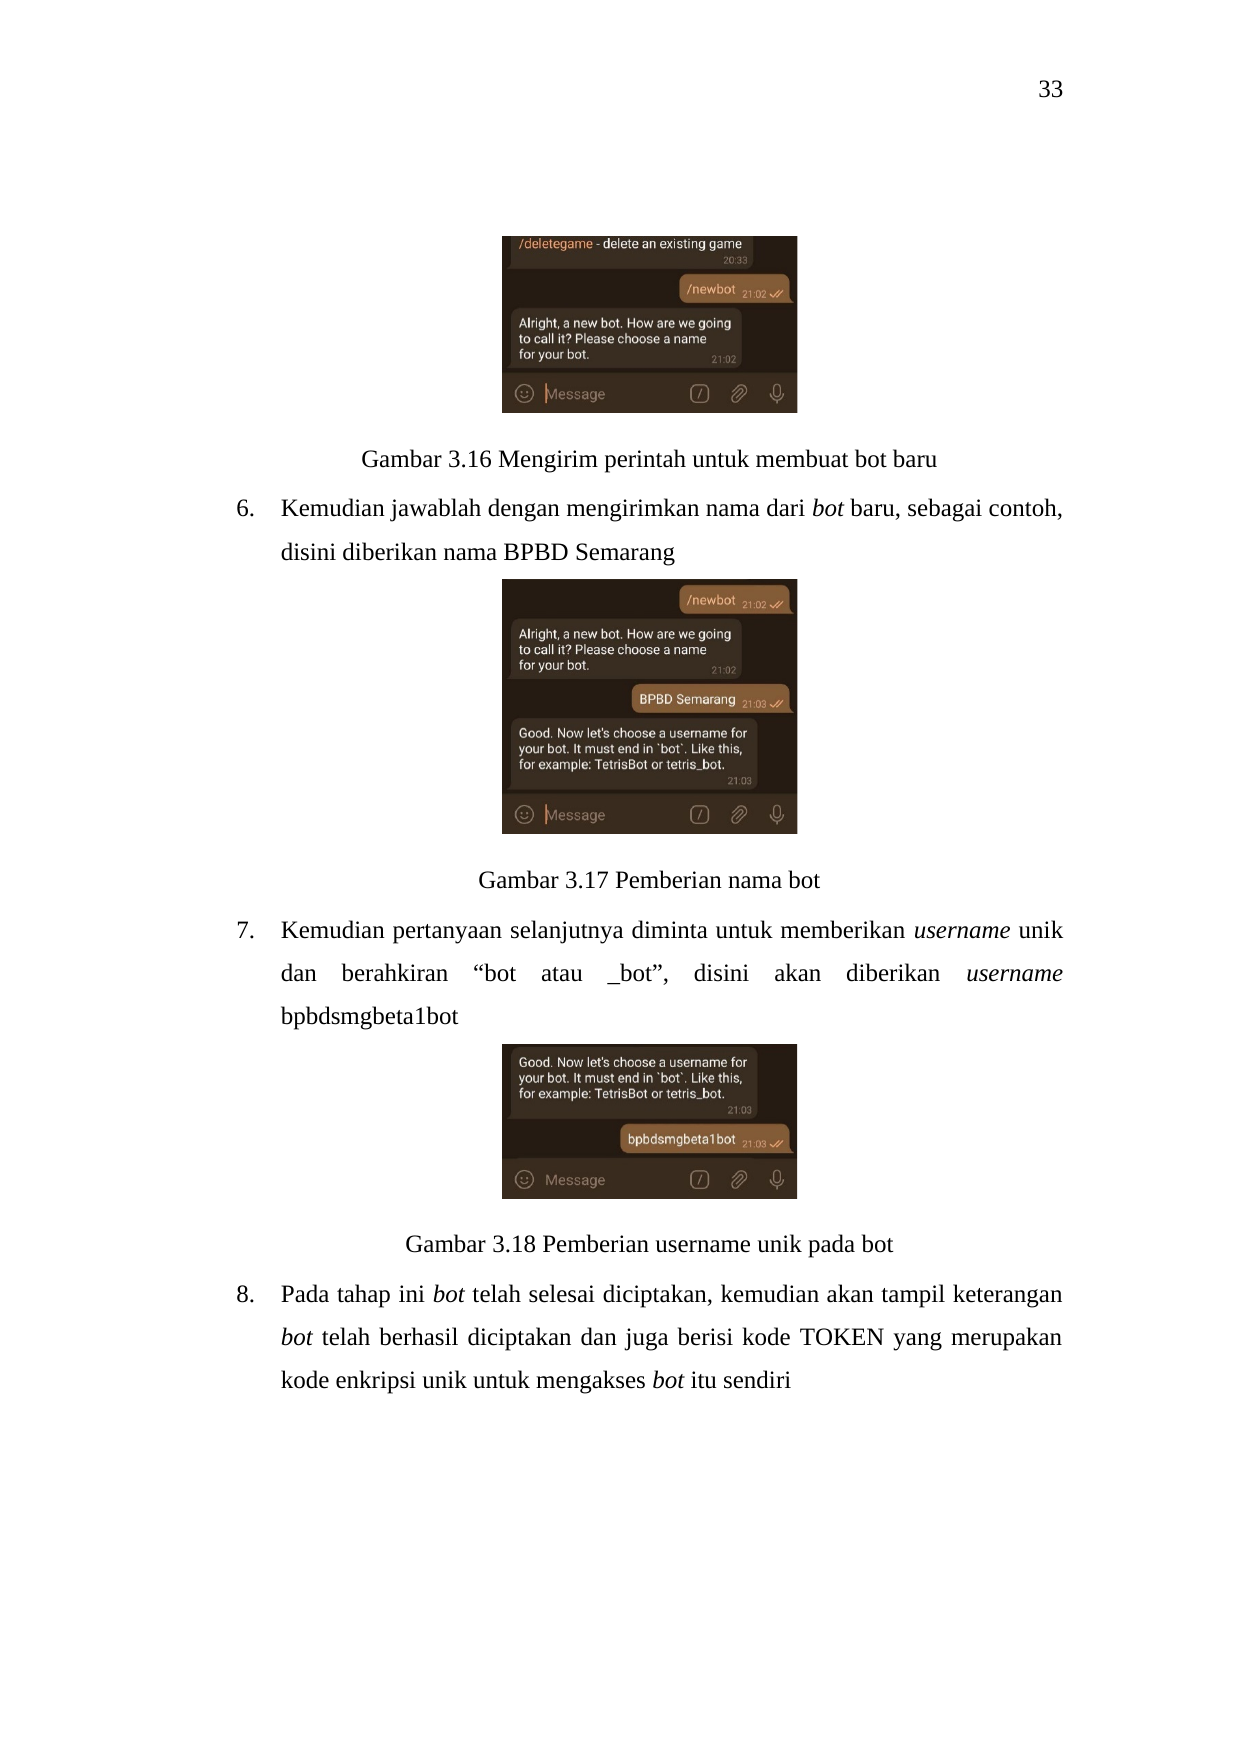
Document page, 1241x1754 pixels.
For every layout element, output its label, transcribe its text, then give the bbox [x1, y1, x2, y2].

picture [502, 1044, 798, 1199]
picture [502, 579, 798, 834]
list Kemudian pertanyaan selanjutnya diminta untuk memberikan username unik dan berahkiran “bot atau _bot”, disini akan diberikan username bpbdsmgbeta1bot [236, 915, 1063, 1030]
picture [502, 236, 798, 413]
list Kemudian jawablah dengan mengirimkan nama dari bot baru, sebagai contoh, disini diberikan nama BPBD Semarang [236, 493, 1063, 565]
list Pada tahap ini bot telah selesai diciptakan, kemudian akan tampil keterangan bot telah berhasil diciptakan dan juga berisi kode TOKEN yang merupakan kode enkripsi unik untuk mengakses bot itu sendiri [236, 1279, 1063, 1394]
